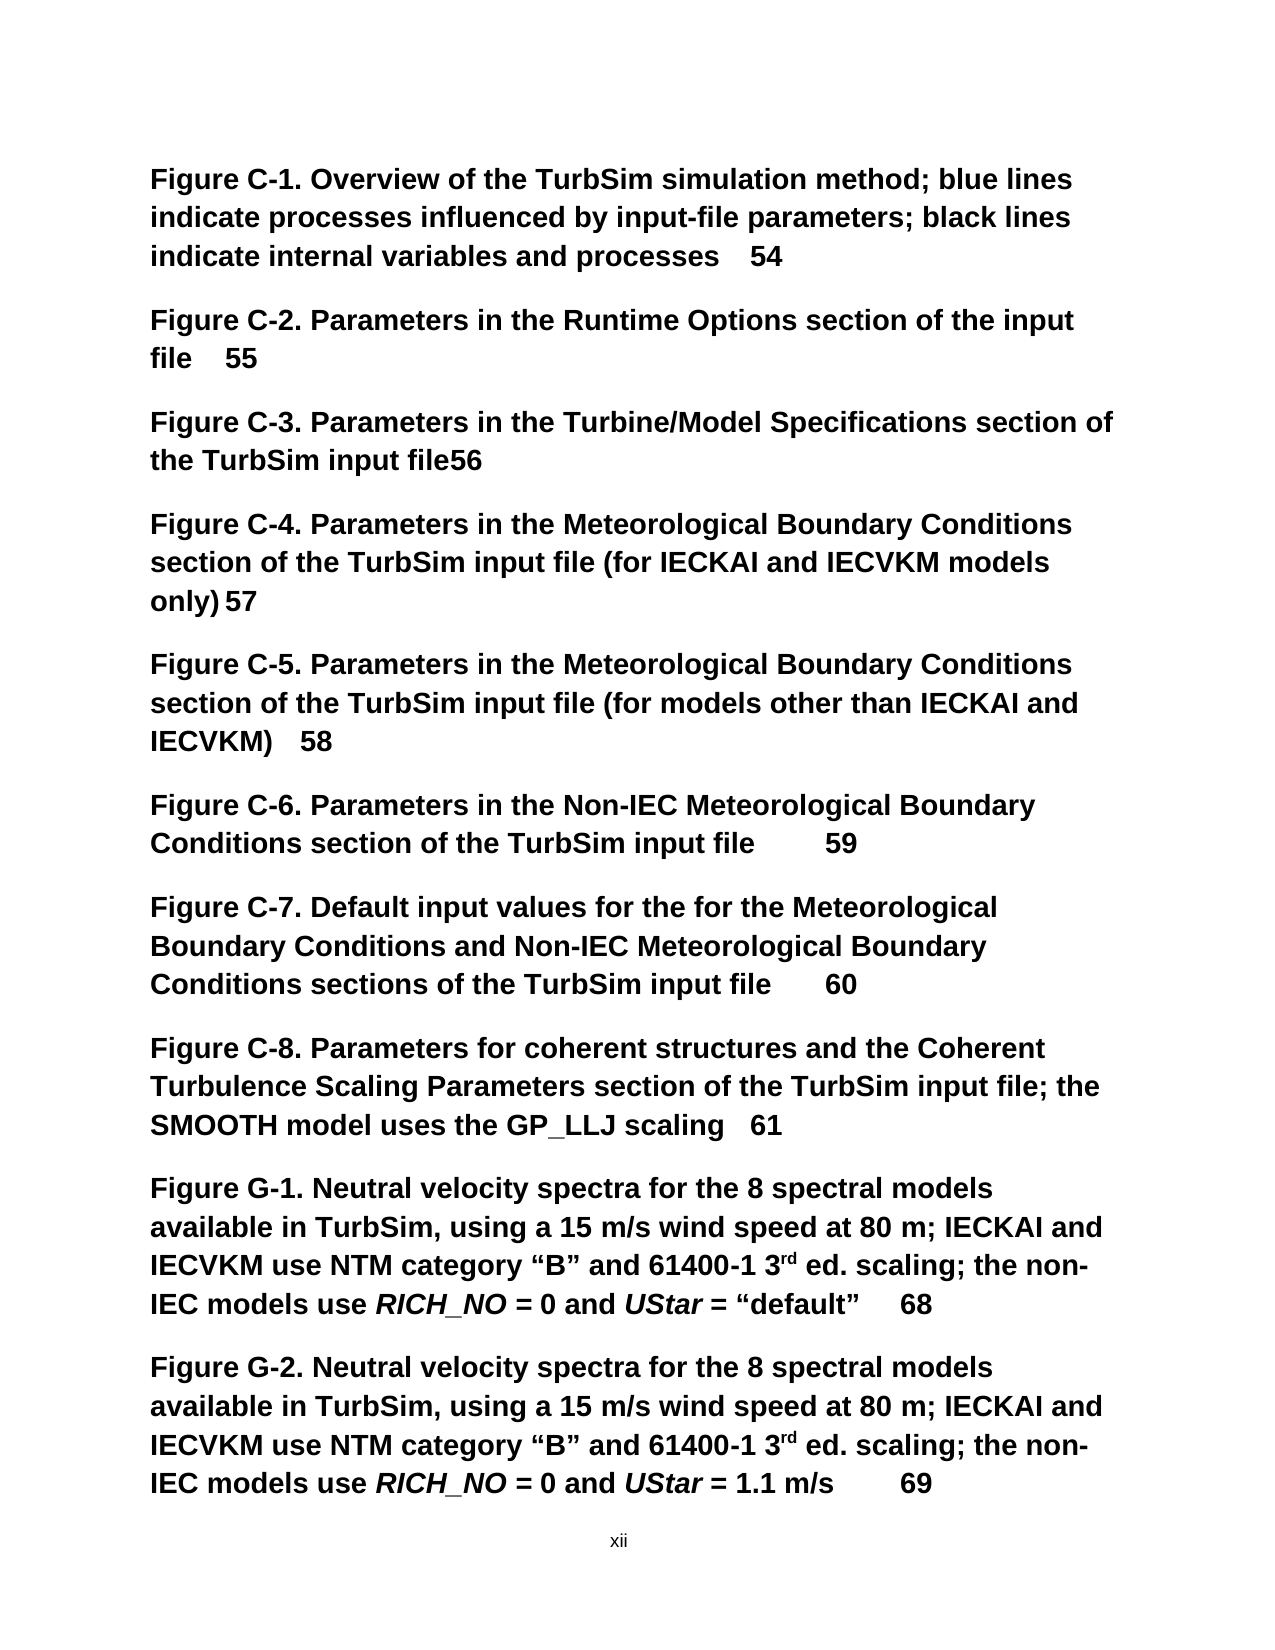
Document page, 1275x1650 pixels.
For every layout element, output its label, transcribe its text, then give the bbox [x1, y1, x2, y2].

text Figure G-2. Neutral velocity spectra for the 8 spectral models available in TurbSim, using a 15 m/s wind speed at 80 m; IECKAI and IECVKM use NTM category “B” and 61400-1 3rd ed. scaling; the non-IEC models use RICH_NO = 0 and UStar = 1.1 m/s 69 [150, 1350, 1125, 1499]
text Figure C-2. Parameters in the Runtime Options section of the input file 55 [150, 302, 1125, 374]
text Figure C-5. Parameters in the Meteorological Boundary Conditions section of the TurbSim input file (for models other than IECKAI and IECVKM) 58 [150, 647, 1125, 758]
text Figure G-1. Neutral velocity spectra for the 8 spectral models available in TurbSim, using a 15 m/s wind speed at 80 m; IECKAI and IECVKM use NTM category “B” and 61400-1 3rd ed. scaling; the non-IEC models use RICH_NO = 0 and UStar = “default” 68 [150, 1171, 1125, 1320]
text Figure C-3. Parameters in the Turbine/Model Specifications section of the TurbSim input file 56 [150, 404, 1125, 477]
text Figure C-1. Overview of the TurbSim simulation method; blue lines indicate processes influenced by input-file parameters; black lines indicate internal variables and processes 54 [150, 162, 1125, 272]
text Figure C-7. Default input values for the for the Meteorological Boundary Conditions and Non-IEC Meteorological Boundary Conditions sections of the TurbSim input file 60 [150, 890, 1125, 1001]
text Figure C-6. Parameters in the Non-IEC Meteorological Boundary Conditions section of the TurbSim input file 59 [150, 788, 1125, 860]
text Figure C-4. Parameters in the Meteorological Boundary Conditions section of the TurbSim input file (for IECKAI and IECVKM models only) 57 [150, 507, 1125, 617]
text Figure C-8. Parameters for coherent structures and the Coherent Turbulence Scaling Parameters section of the TurbSim input file; the SMOOTH model uses the GP_LLJ scaling 61 [150, 1031, 1125, 1141]
